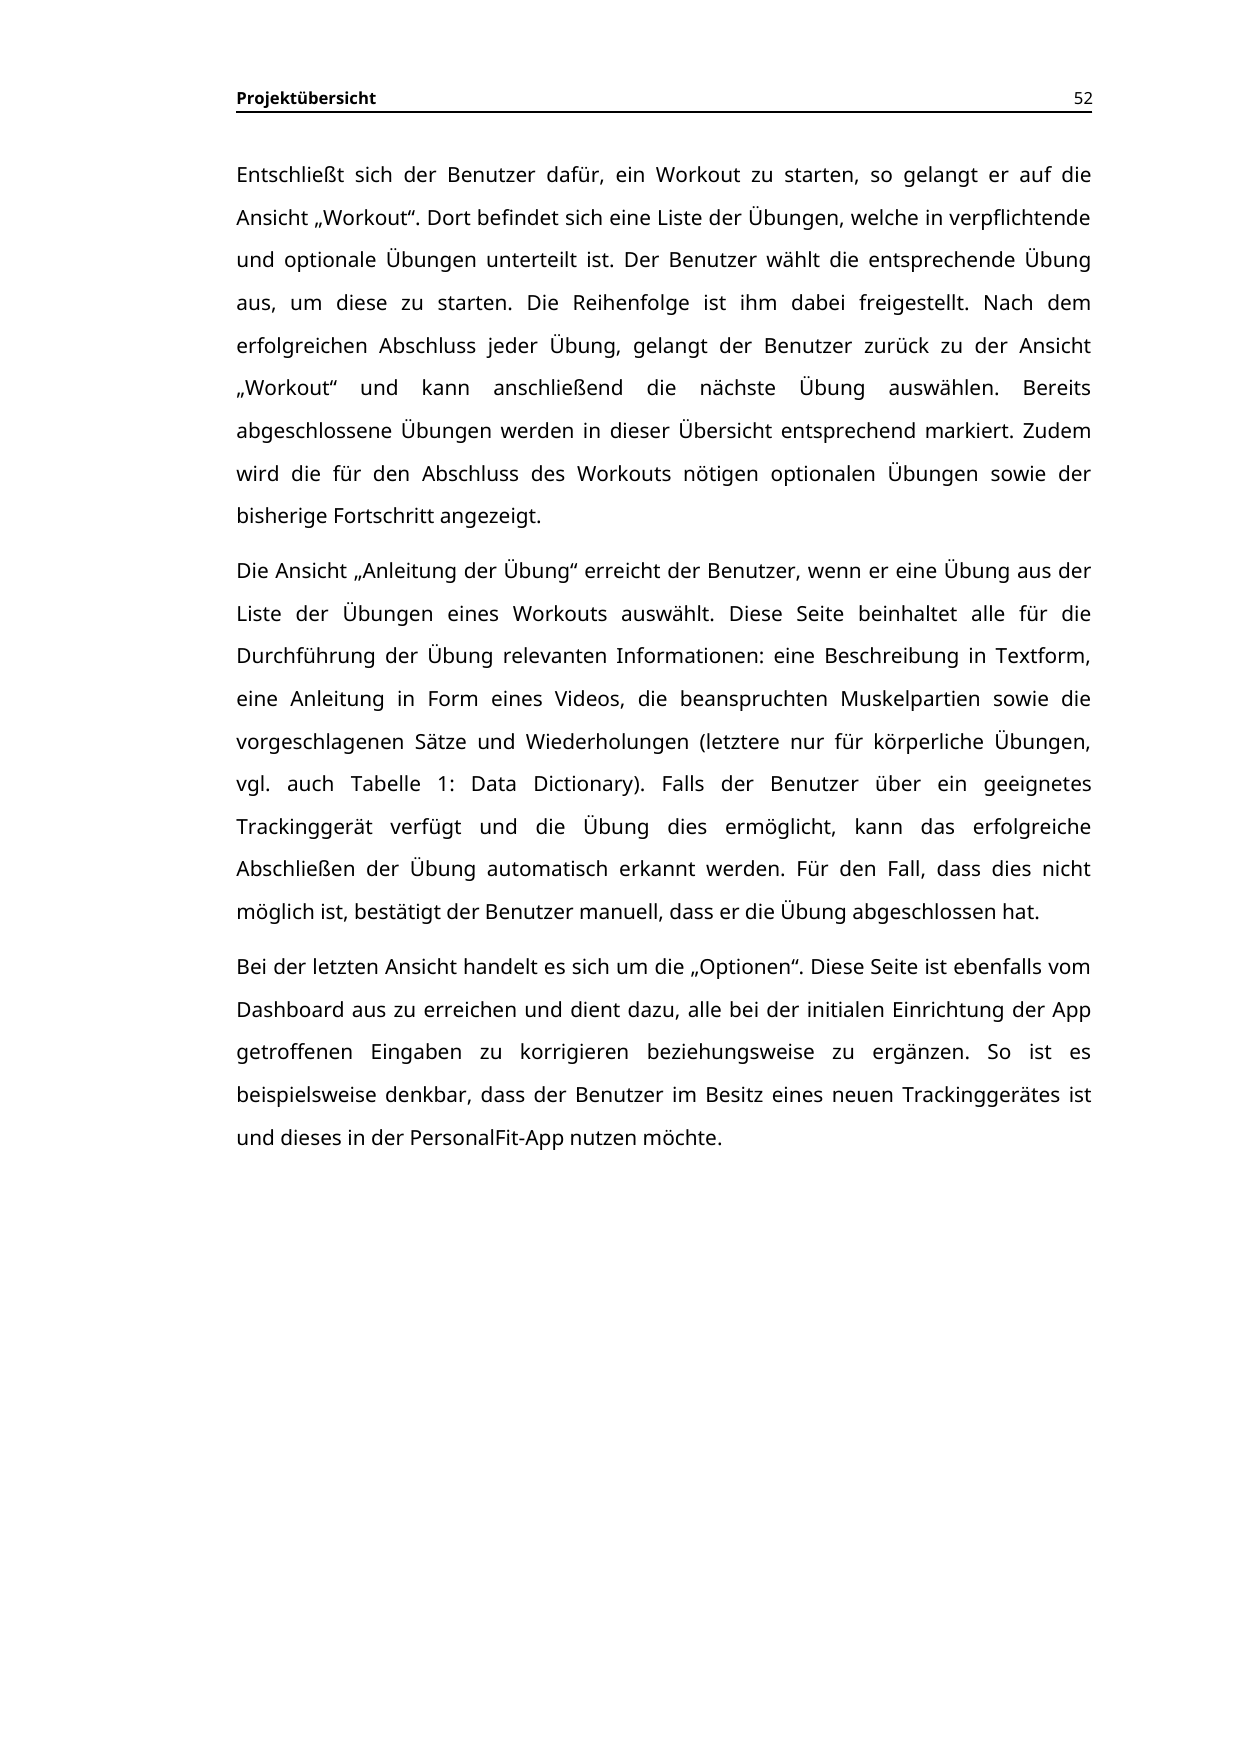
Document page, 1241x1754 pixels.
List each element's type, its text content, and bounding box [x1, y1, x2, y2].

text Entschließt sich der Benutzer dafür, ein Workout zu starten, so gelangt er auf die Ansicht „Workout“. Dort befindet sich eine Liste der Übungen, welche in verpflichtende und optionale Übungen unterteilt ist. Der Benutzer wählt die entsprechende Übung aus, um diese zu starten. Die Reihenfolge ist ihm dabei freigestellt. Nach dem erfolgreichen Abschluss jeder Übung, gelangt der Benutzer zurück zu der Ansicht „Workout“ und kann anschließend die nächste Übung auswählen. Bereits abgeschlossene Übungen werden in dieser Übersicht entsprechend markiert. Zudem wird die für den Abschluss des Workouts nötigen optionalen Übungen sowie der bisherige Fortschritt angezeigt. [236, 160, 1092, 530]
text Die Ansicht „Anleitung der Übung“ erreicht der Benutzer, wenn er eine Übung aus der Liste der Übungen eines Workouts auswählt. Diese Seite beinhaltet alle für die Durchführung der Übung relevanten Informationen: eine Beschreibung in Textform, eine Anleitung in Form eines Videos, die beanspruchten Muskelpartien sowie die vorgeschlagenen Sätze und Wiederholungen (letztere nur für körperliche Übungen, vgl. auch Tabelle 1: Data Dictionary). Falls der Benutzer über ein geeignetes Trackinggerät verfügt und die Übung dies ermöglicht, kann das erfolgreiche Abschließen der Übung automatisch erkannt werden. Für den Fall, dass dies nicht möglich ist, bestätigt der Benutzer manuell, dass er die Übung abgeschlossen hat. [236, 556, 1092, 926]
text Bei der letzten Ansicht handelt es sich um die „Optionen“. Diese Seite ist ebenfalls vom Dashboard aus zu erreichen und dient dazu, alle bei der initialen Einrichtung der App getroffenen Eingaben zu korrigieren beziehungsweise zu ergänzen. So ist es beispielsweise denkbar, dass der Benutzer im Besitz eines neuen Trackinggerätes ist und dieses in der PersonalFit-App nutzen möchte. [236, 952, 1092, 1151]
